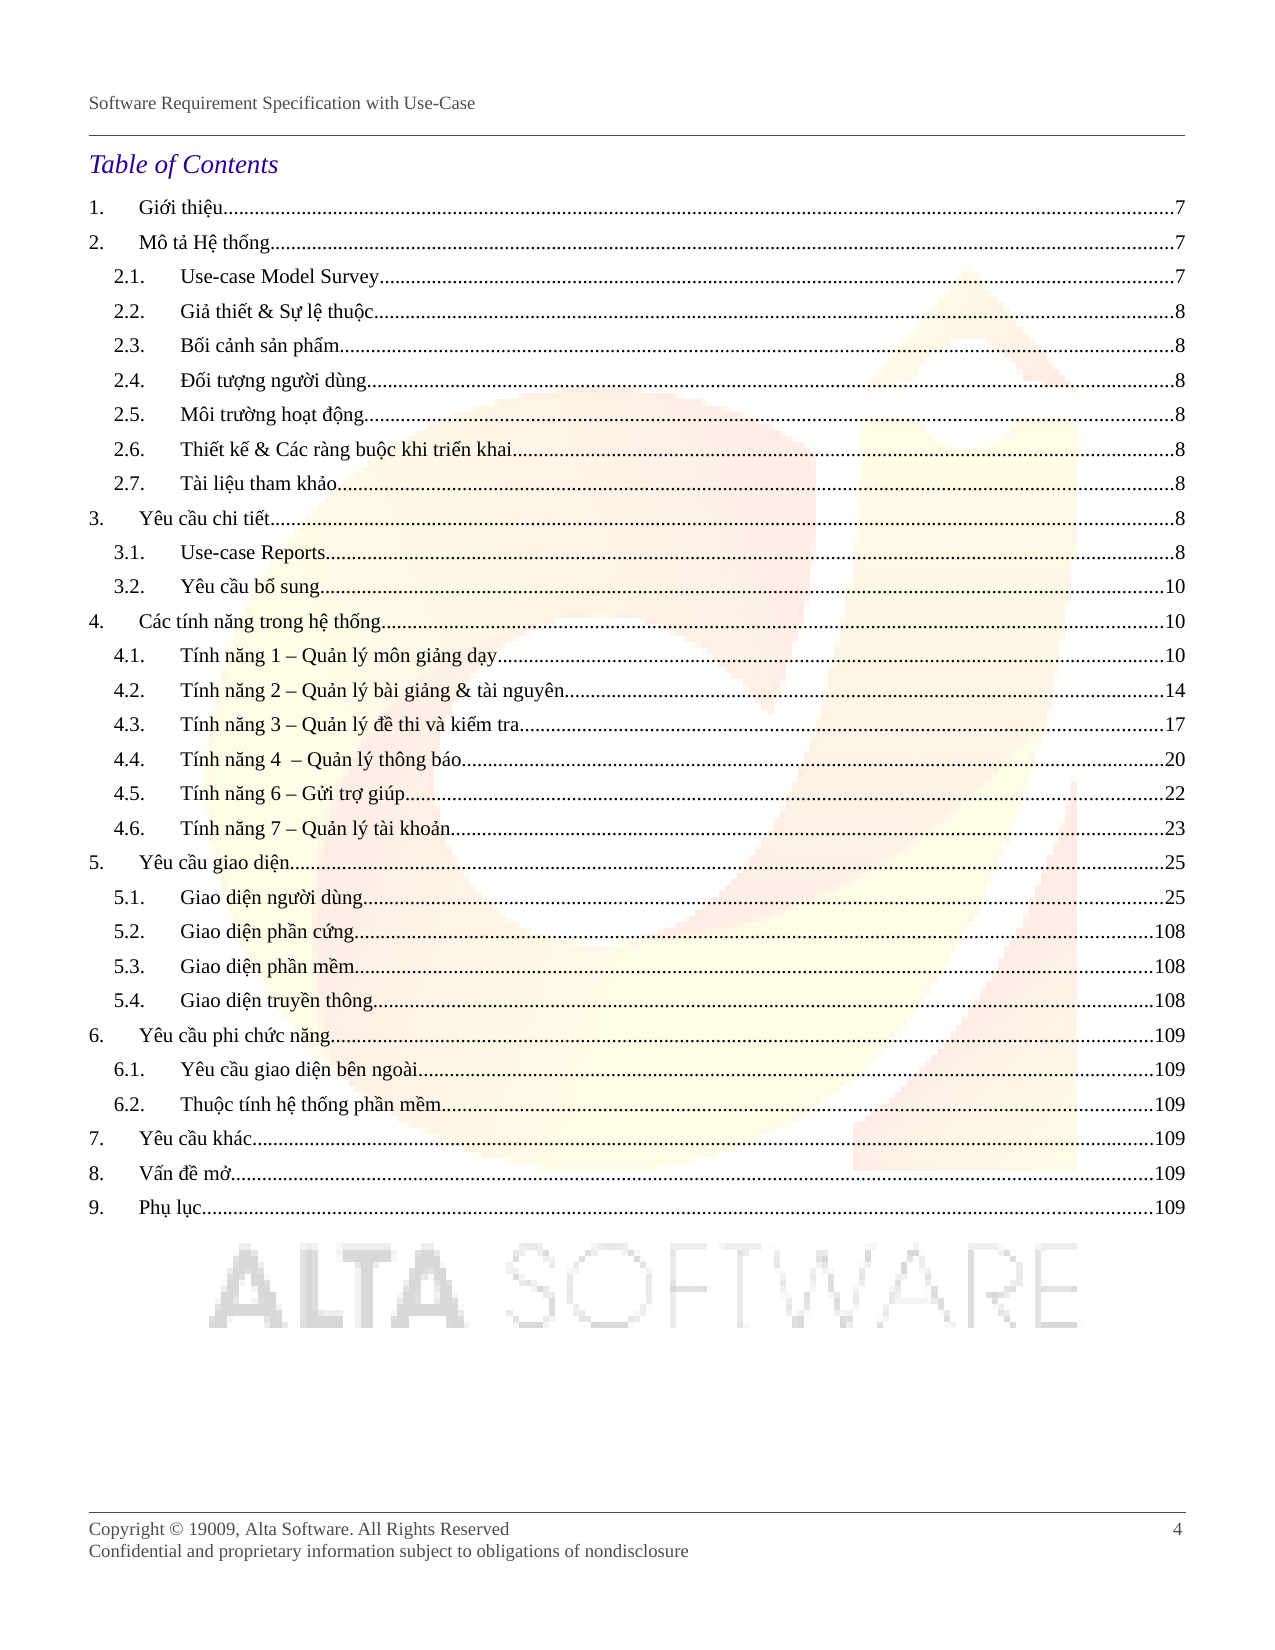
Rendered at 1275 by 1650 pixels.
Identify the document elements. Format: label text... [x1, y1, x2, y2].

text 2.4. Đối tượng người dùng 8 [113, 368, 1186, 392]
subtitle Table of Contents [88, 148, 1186, 180]
text 2. Mô tả Hệ thống 7 [88, 230, 1186, 254]
text 6.1. Yêu cầu giao diện bên ngoài 109 [113, 1057, 1186, 1081]
text 6. Yêu cầu phi chức năng 109 [88, 1023, 1186, 1047]
text 5.4. Giao diện truyền thông 108 [113, 988, 1186, 1012]
text 5.2. Giao diện phần cứng 108 [113, 919, 1186, 943]
text 8. Vấn đề mở 109 [88, 1161, 1186, 1185]
text 4.6. Tính năng 7 – Quản lý tài khoản 23 [113, 816, 1186, 840]
text 9. Phụ lục 109 [88, 1195, 1186, 1219]
text 4. Các tính năng trong hệ thống 10 [88, 609, 1186, 633]
text 2.7. Tài liệu tham khảo 8 [113, 471, 1186, 495]
text 5.1. Giao diện người dùng 25 [113, 885, 1186, 909]
text 5. Yêu cầu giao diện 25 [88, 850, 1186, 874]
text 2.2. Giả thiết & Sự lệ thuộc 8 [113, 299, 1186, 323]
text 2.3. Bối cảnh sản phẩm 8 [113, 333, 1186, 357]
text 4.4. Tính năng 4 – Quản lý thông báo 20 [113, 747, 1186, 771]
text 1. Giới thiệu 7 [88, 195, 1186, 219]
text 3.2. Yêu cầu bổ sung 10 [113, 574, 1186, 598]
text 2.1. Use-case Model Survey 7 [113, 264, 1186, 288]
text 4.3. Tính năng 3 – Quản lý đề thi và kiểm tra 17 [113, 712, 1186, 736]
text 3. Yêu cầu chi tiết 8 [88, 506, 1186, 529]
text 5.3. Giao diện phần mềm 108 [113, 954, 1186, 978]
text 6.2. Thuộc tính hệ thống phần mềm 109 [113, 1092, 1186, 1116]
text 2.6. Thiết kế & Các ràng buộc khi triển khai 8 [113, 437, 1186, 461]
text 7. Yêu cầu khác 109 [88, 1126, 1186, 1150]
text 4.2. Tính năng 2 – Quản lý bài giảng & tài nguyên 14 [113, 678, 1186, 702]
text 2.5. Môi trường hoạt động 8 [113, 402, 1186, 426]
text 4.1. Tính năng 1 – Quản lý môn giảng dạy 10 [113, 643, 1186, 667]
text 3.1. Use-case Reports 8 [113, 540, 1186, 564]
text 4.5. Tính năng 6 – Gửi trợ giúp 22 [113, 781, 1186, 805]
